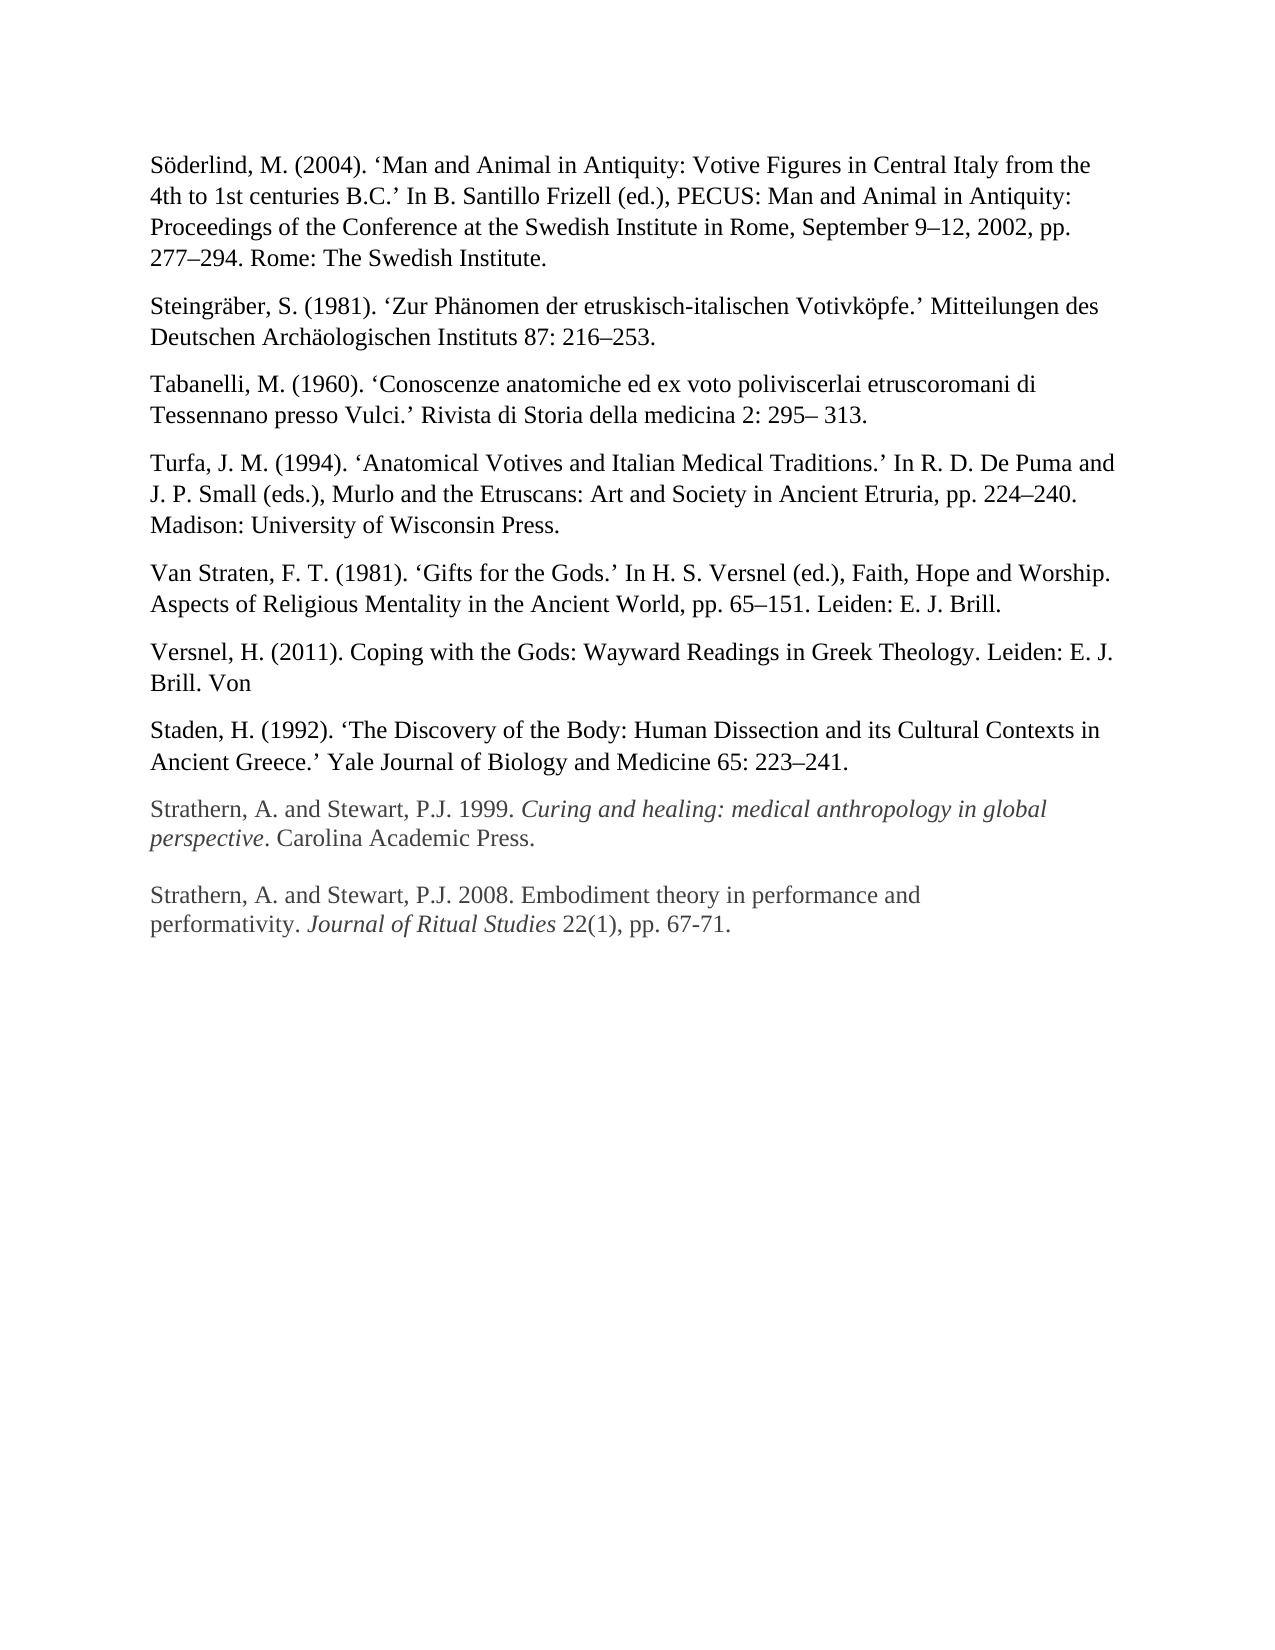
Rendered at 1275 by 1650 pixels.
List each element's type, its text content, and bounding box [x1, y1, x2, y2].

text Tabanelli, M. (1960). ‘Conoscenze anatomiche ed ex voto poliviscerlai etruscoromani di Tessennano presso Vulci.’ Rivista di Storia della medicina 2: 295– 313. [150, 369, 1125, 429]
text Van Straten, F. T. (1981). ‘Gifts for the Gods.’ In H. S. Versnel (ed.), Faith, Hope and Worship. Aspects of Religious Mentality in the Ancient World, pp. 65–151. Leiden: E. J. Brill. [150, 558, 1125, 618]
text Söderlind, M. (2004). ‘Man and Animal in Antiquity: Votive Figures in Central Italy from the 4th to 1st centuries B.C.’ In B. Santillo Frizell (ed.), PECUS: Man and Animal in Antiquity: Proceedings of the Conference at the Swedish Institute in Rome, September 9–12, 2002, pp. 277–294. Rome: The Swedish Institute. [150, 150, 1125, 272]
text Staden, H. (1992). ‘The Discovery of the Body: Human Dissection and its Cultural Contexts in Ancient Greece.’ Yale Journal of Biology and Medicine 65: 223–241. [150, 716, 1125, 775]
text Strathern, A. and Stewart, P.J. 2008. Embodiment theory in performance and performativity. Journal of Ritual Studies 22(1), pp. 67-71. [150, 881, 1125, 938]
text Steingräber, S. (1981). ‘Zur Phänomen der etruskisch-italischen Votivköpfe.’ Mitteilungen des Deutschen Archäologischen Instituts 87: 216–253. [150, 291, 1125, 351]
text Turfa, J. M. (1994). ‘Anatomical Votives and Italian Medical Traditions.’ In R. D. De Puma and J. P. Small (eds.), Murlo and the Etruscans: Art and Society in Ancient Etruria, pp. 224–240. Madison: University of Wisconsin Press. [150, 448, 1125, 539]
text Strathern, A. and Stewart, P.J. 1999. Curing and healing: medical anthropology in global perspective. Carolina Academic Press. [150, 794, 1125, 852]
text Versnel, H. (2011). Coping with the Gods: Wayward Readings in Greek Theology. Leiden: E. J. Brill. Von [150, 637, 1125, 697]
